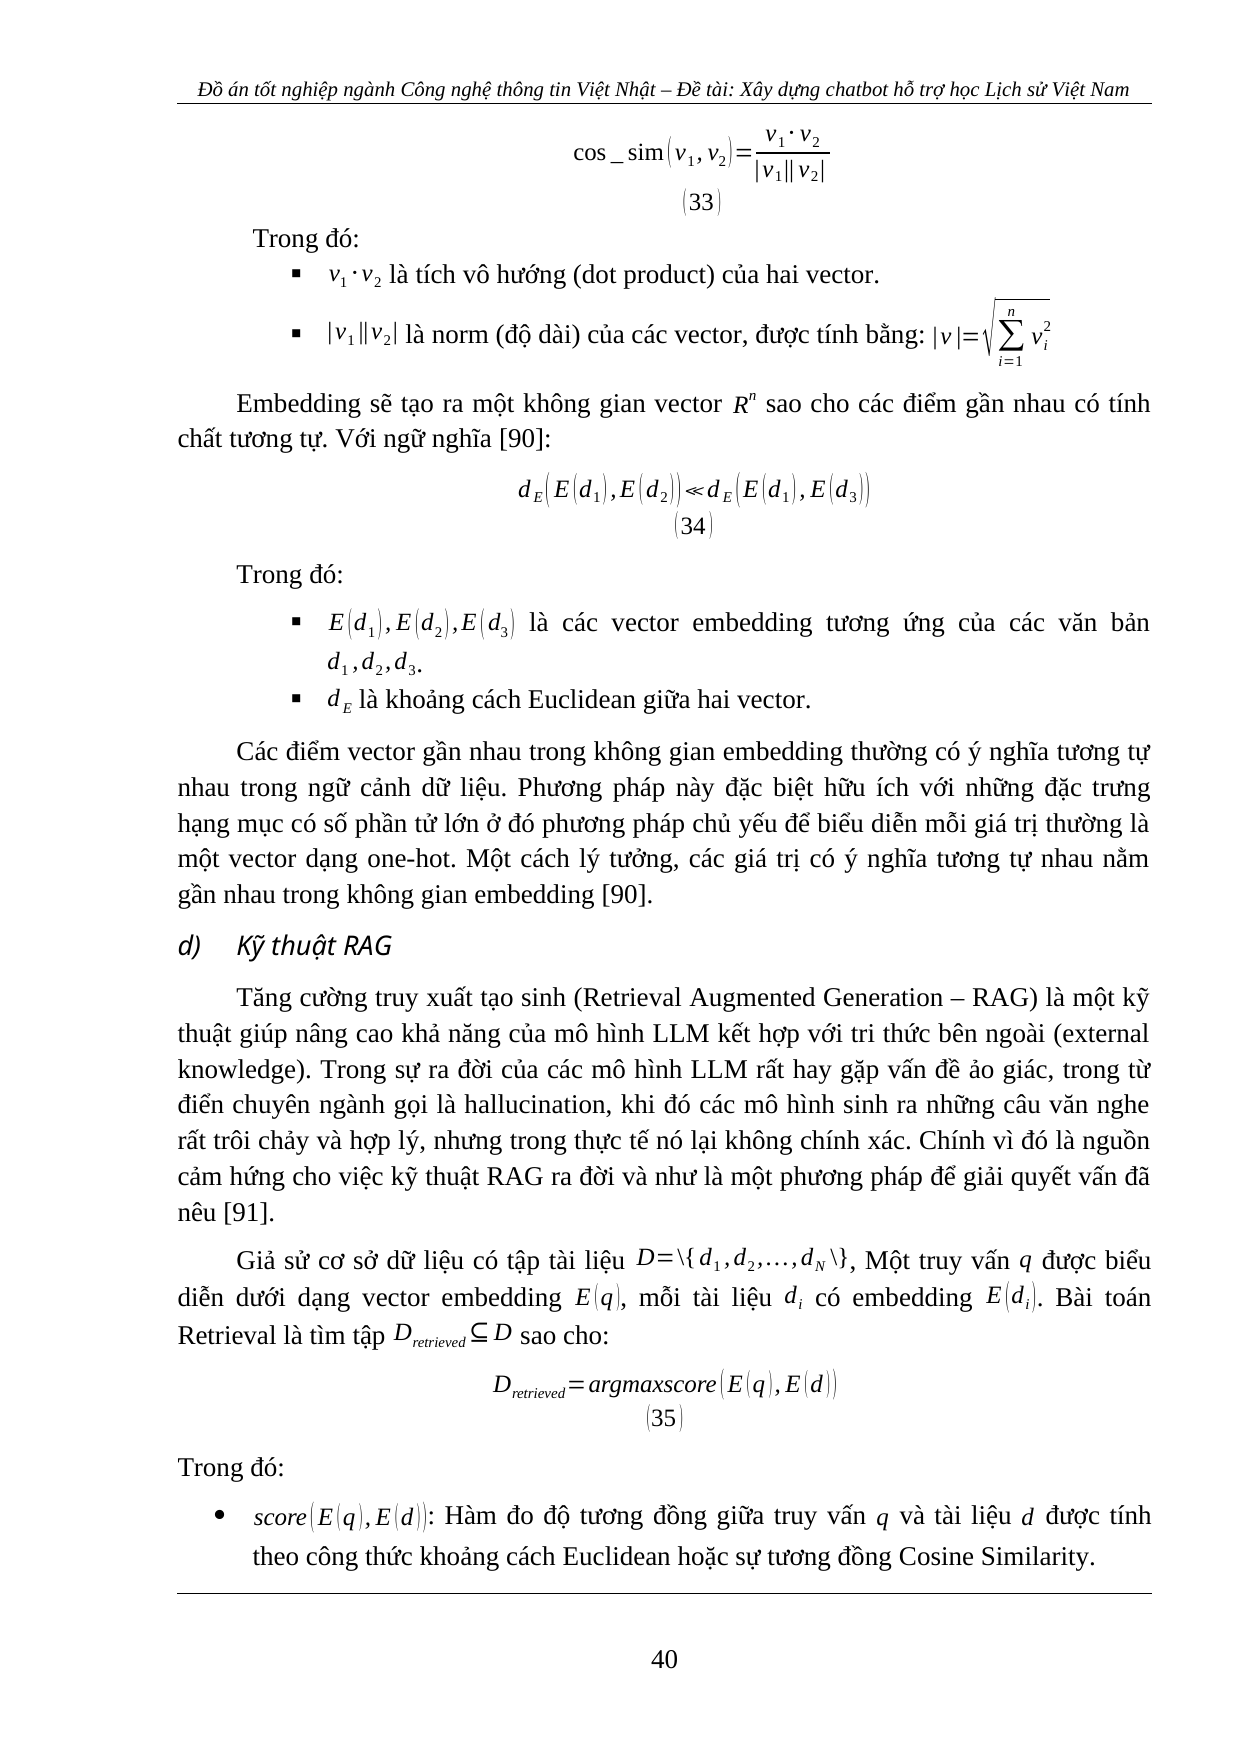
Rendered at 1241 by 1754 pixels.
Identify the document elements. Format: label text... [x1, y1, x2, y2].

list là khoảng cách Euclidean giữa hai vector. [290, 683, 1152, 718]
text Trong đó: [177, 1451, 1152, 1482]
list : Hàm đo độ tương đồng giữa truy vấn và tài liệu được tính theo công thức khoảng cách Euclidean hoặc sự tương đồng Cosine Similarity. [215, 1499, 1152, 1571]
text Tăng cường truy xuất tạo sinh (Retrieval Augmented Generation – RAG) là một kỹ thuật giúp nâng cao khả năng của mô hình LLM kết hợp với tri thức bên ngoài (external knowledge). Trong sự ra đời của các mô hình LLM rất hay gặp vấn đề ảo giác, trong từ điển chuyên ngành gọi là hallucination, khi đó các mô hình sinh ra những câu văn nghe rất trôi chảy và hợp lý, nhưng trong thực tế nó lại không chính xác. Chính vì đó là nguồn cảm hứng cho việc kỹ thuật RAG ra đời và như là một phương pháp để giải quyết vấn đã nêu . [177, 981, 1152, 1227]
list là các vector embedding tương ứng của các văn bản ​. [290, 607, 1152, 679]
list là norm (độ dài) của các vector, được tính bằng: [290, 297, 1152, 370]
text Trong đó: [177, 558, 1152, 589]
subtitle Kỹ thuật RAG [177, 926, 1152, 963]
list Trong đó: [252, 222, 1152, 253]
text Các điểm vector gần nhau trong không gian embedding thường có ý nghĩa tương tự nhau trong ngữ cảnh dữ liệu. Phương pháp này đặc biệt hữu ích với những đặc trưng hạng mục có số phần tử lớn ở đó phương pháp chủ yếu để biểu diễn mỗi giá trị thường là một vector dạng one-hot. Một cách lý tưởng, các giá trị có ý nghĩa tương tự nhau nằm gần nhau trong không gian embedding . [177, 735, 1152, 909]
text Embedding sẽ tạo ra một không gian vector sao cho các điểm gần nhau có tính chất tương tự. Với ngữ nghĩa : [177, 387, 1152, 454]
text Giả sử cơ sở dữ liệu có tập tài liệu , Một truy vấn được biểu diễn dưới dạng vector embedding , mỗi tài liệu ​ có embedding . Bài toán Retrieval là tìm tập sao cho: [177, 1244, 1152, 1350]
list ​ là tích vô hướng (dot product) của hai vector. [290, 258, 1152, 293]
